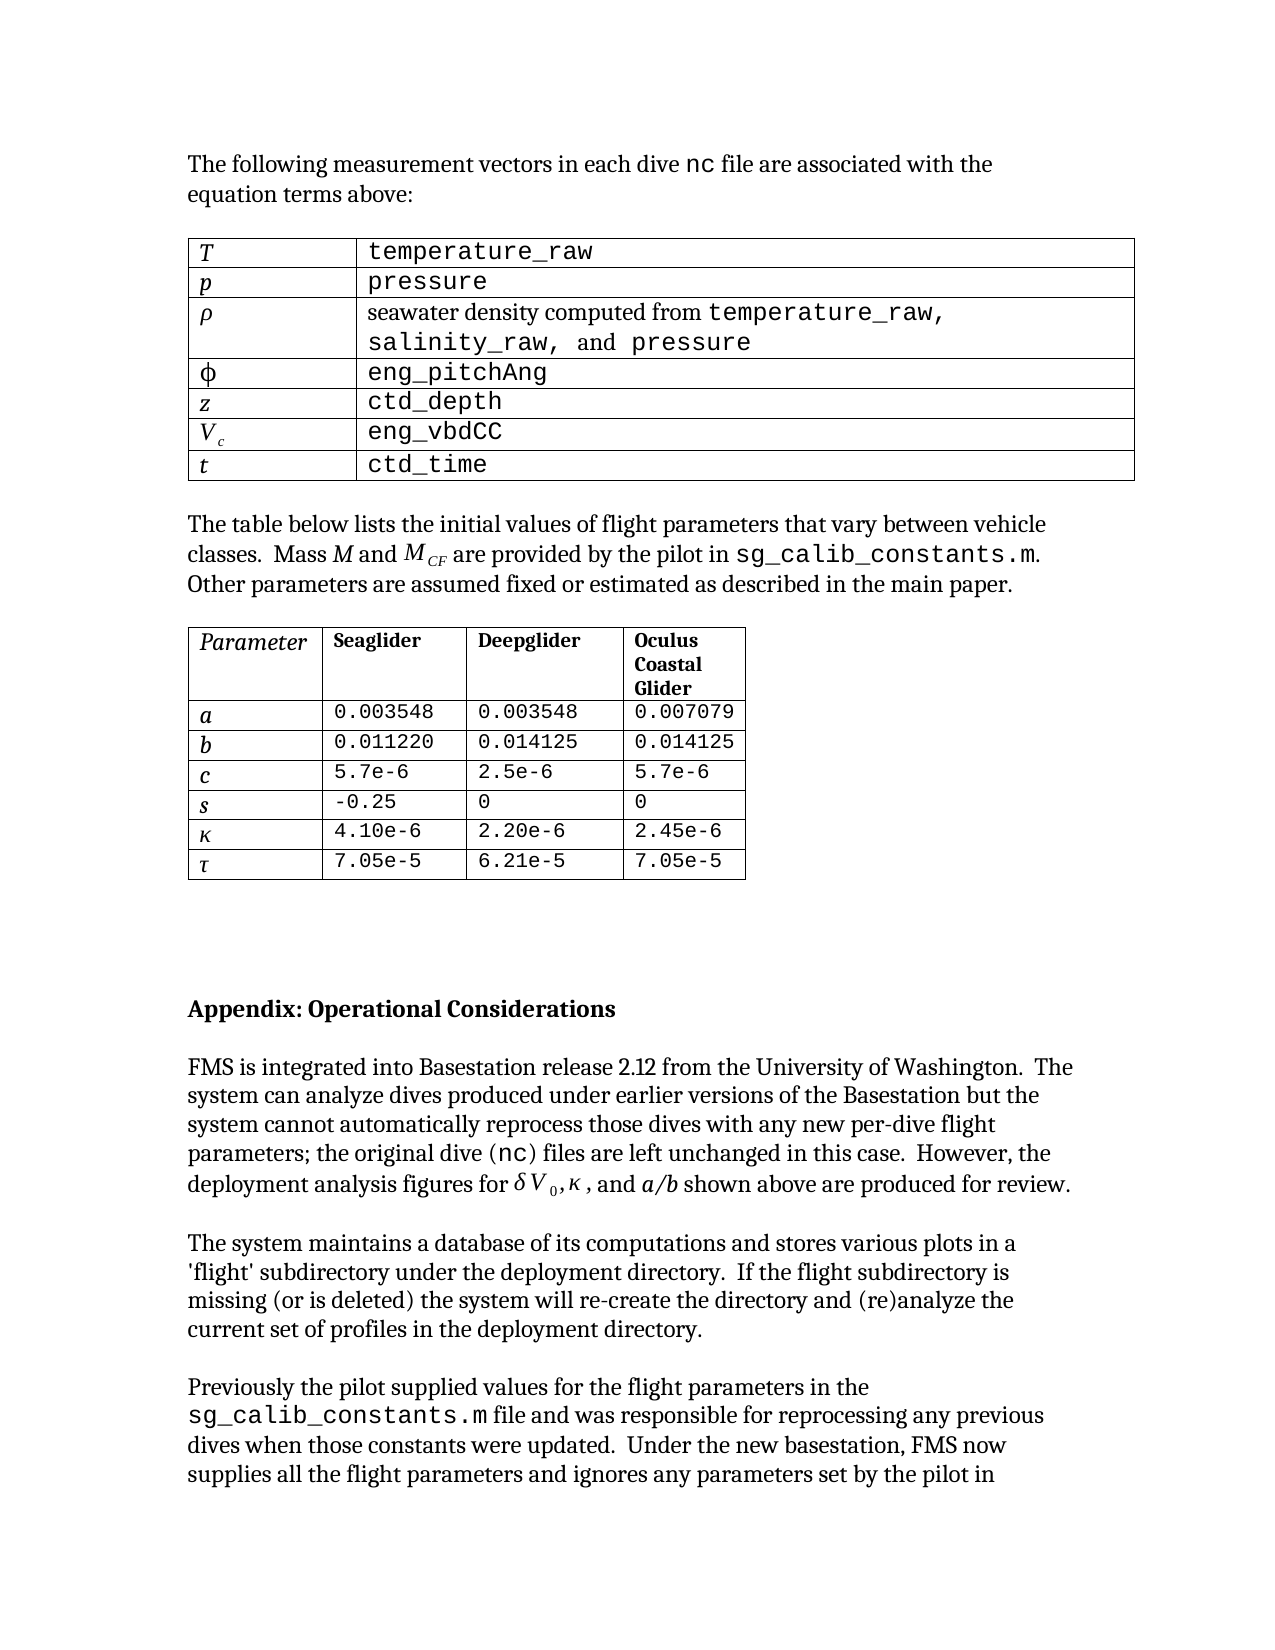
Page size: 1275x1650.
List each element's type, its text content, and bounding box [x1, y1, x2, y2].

text FMS is integrated into Basestation release 2.12 from the University of Washington. The system can analyze dives produced under earlier versions of the Basestation but the system cannot automatically reprocess those dives with any new per-dive flight parameters; the original dive (nc) files are left unchanged in this case. However, the deployment analysis figures for and a/b shown above are produced for review. [187, 1052, 1087, 1200]
table_cell b [189, 731, 322, 760]
table_cell [189, 850, 322, 879]
table_cell pressure [357, 268, 1134, 297]
table_cell [189, 298, 356, 358]
table_cell -0.25 [323, 791, 466, 819]
table_header Parameter [189, 628, 322, 700]
table_cell 5.7e-6 [323, 761, 466, 789]
table_cell 0 [467, 791, 623, 819]
table_header Oculus Coastal Glider [624, 628, 745, 700]
table_cell 7.05e-5 [323, 850, 466, 879]
table_cell 0.003548 [467, 701, 623, 730]
table_header Deepglider [467, 628, 623, 700]
table_cell 4.10e-6 [323, 820, 466, 849]
table_cell 0.007079 [624, 701, 745, 730]
table_header Seaglider [323, 628, 466, 700]
table_cell [189, 820, 322, 849]
table_cell 2.45e-6 [624, 820, 745, 849]
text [187, 1373, 1087, 1489]
table_cell s [189, 791, 322, 819]
table_cell seawater density computed from temperature_raw, salinity_raw, and pressure [357, 298, 1134, 358]
table_cell p [189, 268, 356, 297]
table_cell 2.20e-6 [467, 820, 623, 849]
table_cell 0 [624, 791, 745, 819]
table_cell ϕ [189, 359, 356, 388]
table_cell 0.011220 [323, 731, 466, 760]
table_cell 0.014125 [467, 731, 623, 760]
table_cell 2.5e-6 [467, 761, 623, 789]
table_cell 0.014125 [624, 731, 745, 760]
table_header T [189, 239, 356, 267]
text Appendix: Operational Considerations [187, 995, 1087, 1024]
text The table below lists the initial values of flight parameters that vary between vehicle classes. Mass M and are provided by the pilot in sg_calib_constants.m. Other parameters are assumed fixed or estimated as described in the main paper. [187, 510, 1087, 598]
table_cell z [189, 389, 356, 418]
text The system maintains a database of its computations and stores various plots in a 'flight' subdirectory under the deployment directory. If the flight subdirectory is missing (or is deleted) the system will re-create the directory and (re)analyze the current set of profiles in the deployment directory. [187, 1229, 1087, 1344]
table_cell 6.21e-5 [467, 850, 623, 879]
table_cell eng_vbdCC [357, 419, 1134, 450]
table_cell [189, 419, 356, 450]
table_cell a [189, 701, 322, 730]
table_cell ctd_time [357, 451, 1134, 480]
table_cell t [189, 451, 356, 480]
table_cell 5.7e-6 [624, 761, 745, 789]
table_cell 0.003548 [323, 701, 466, 730]
table_header temperature_raw [357, 239, 1134, 267]
table_cell ctd_depth [357, 389, 1134, 418]
table_cell eng_pitchAng [357, 359, 1134, 388]
table_cell c [189, 761, 322, 789]
table_cell 7.05e-5 [624, 850, 745, 879]
text The following measurement vectors in each dive nc file are associated with the equation terms above: [187, 150, 1087, 209]
